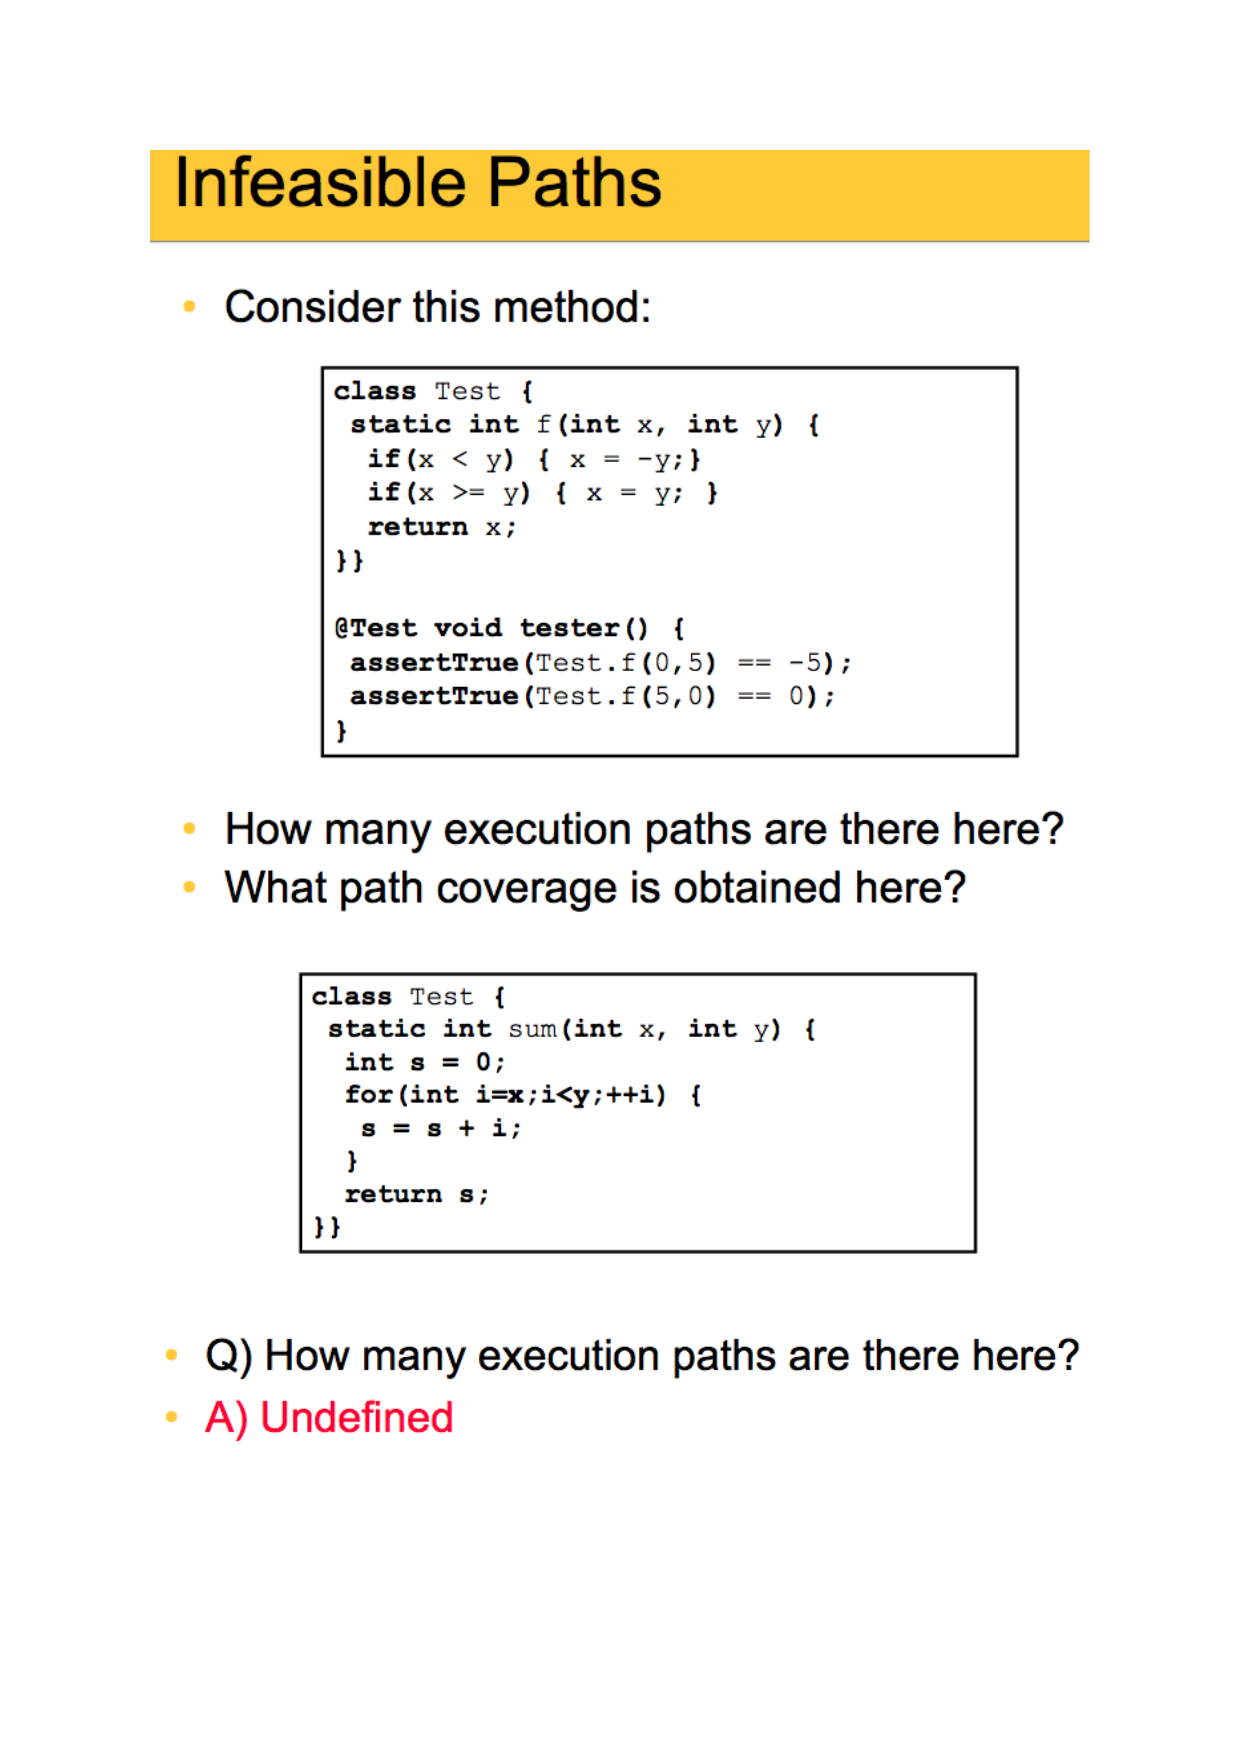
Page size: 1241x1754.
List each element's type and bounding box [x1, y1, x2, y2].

picture [150, 150, 1090, 1458]
